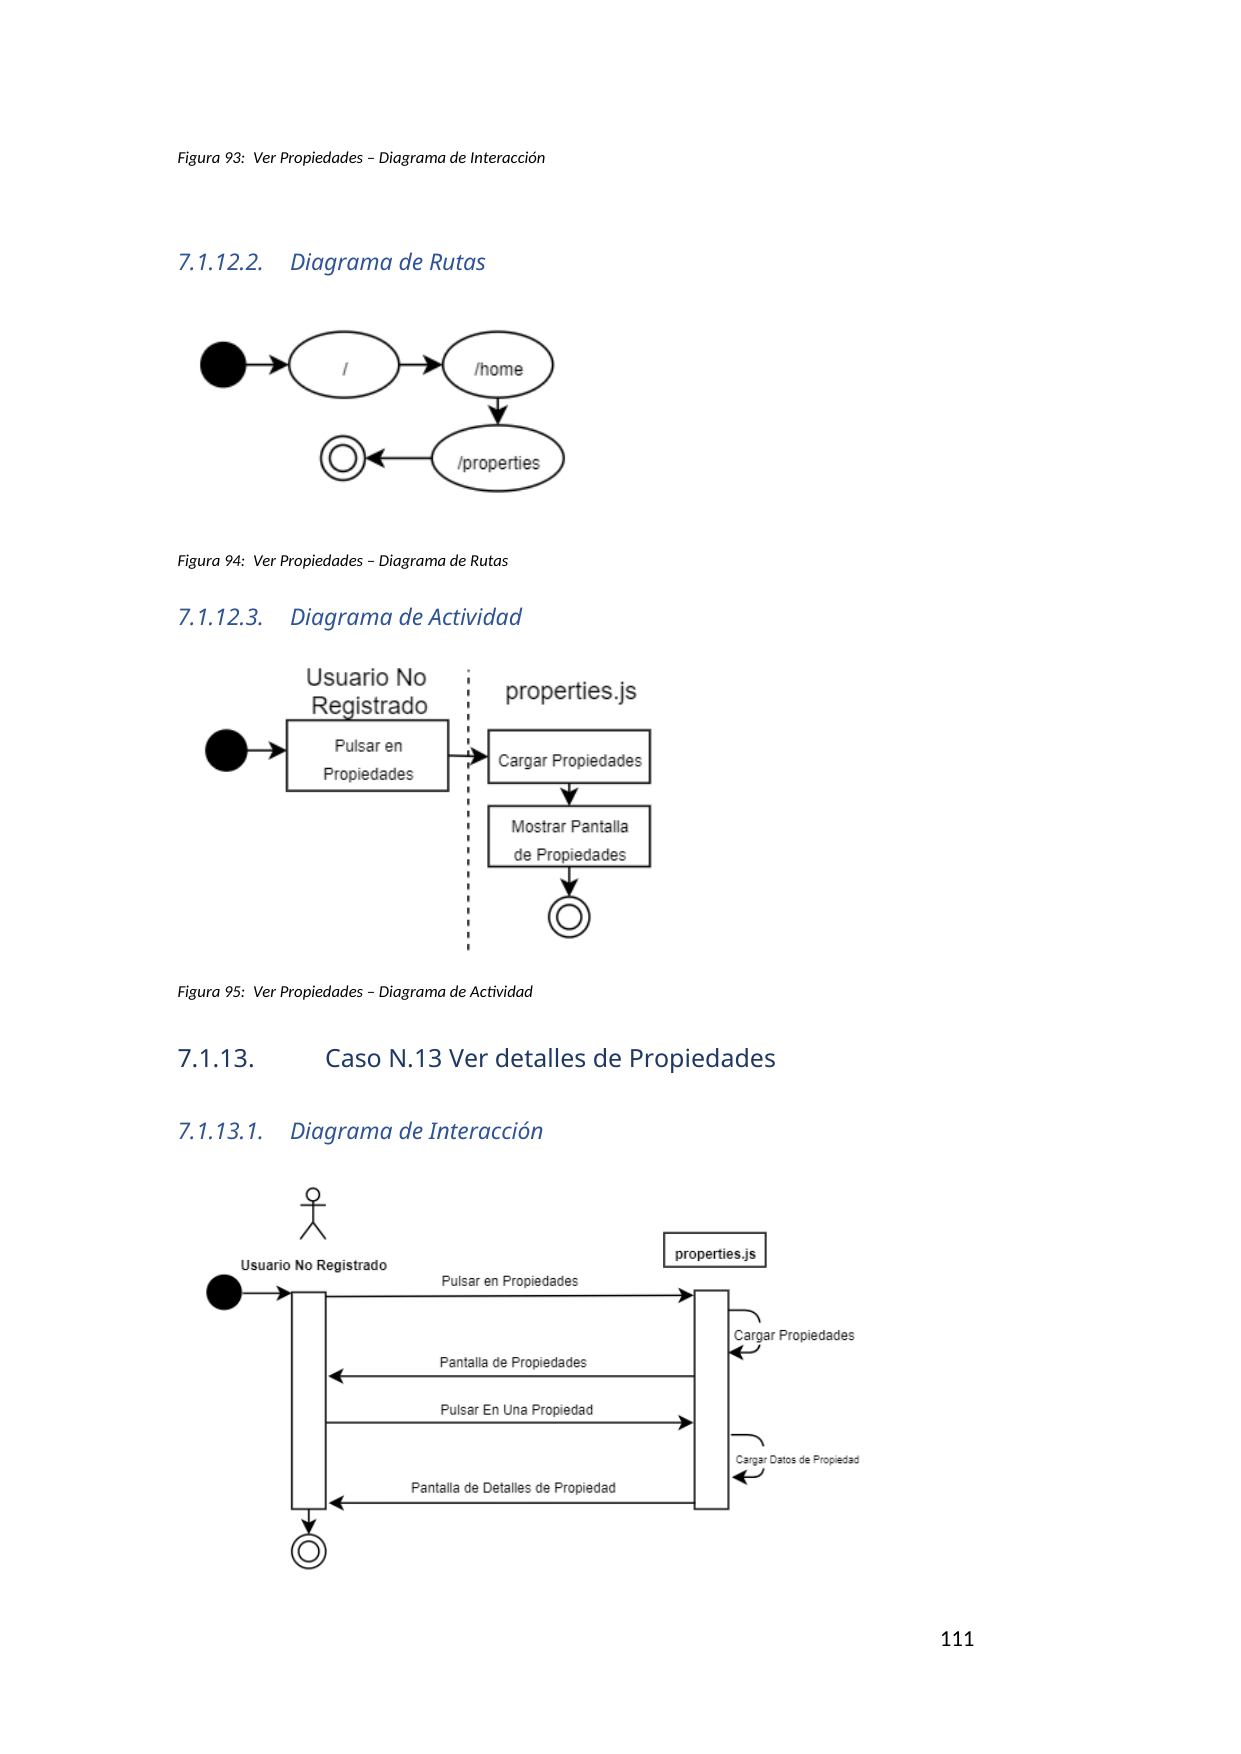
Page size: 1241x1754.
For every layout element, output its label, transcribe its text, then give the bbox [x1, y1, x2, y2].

picture [177, 659, 664, 963]
picture [177, 1173, 873, 1582]
text Figura 95: Ver Propiedades – Diagrama de Actividad [177, 982, 974, 1002]
text Figura 93: Ver Propiedades – Diagrama de Interacción [177, 148, 974, 168]
subtitle Diagrama de Actividad [177, 601, 974, 632]
subtitle Diagrama de Rutas [177, 246, 974, 277]
subtitle Caso N.13 Ver detalles de Propiedades [177, 1041, 974, 1075]
subtitle Diagrama de Interacción [177, 1115, 974, 1146]
text Figura 94: Ver Propiedades – Diagrama de Rutas [177, 550, 974, 570]
picture [177, 304, 590, 531]
